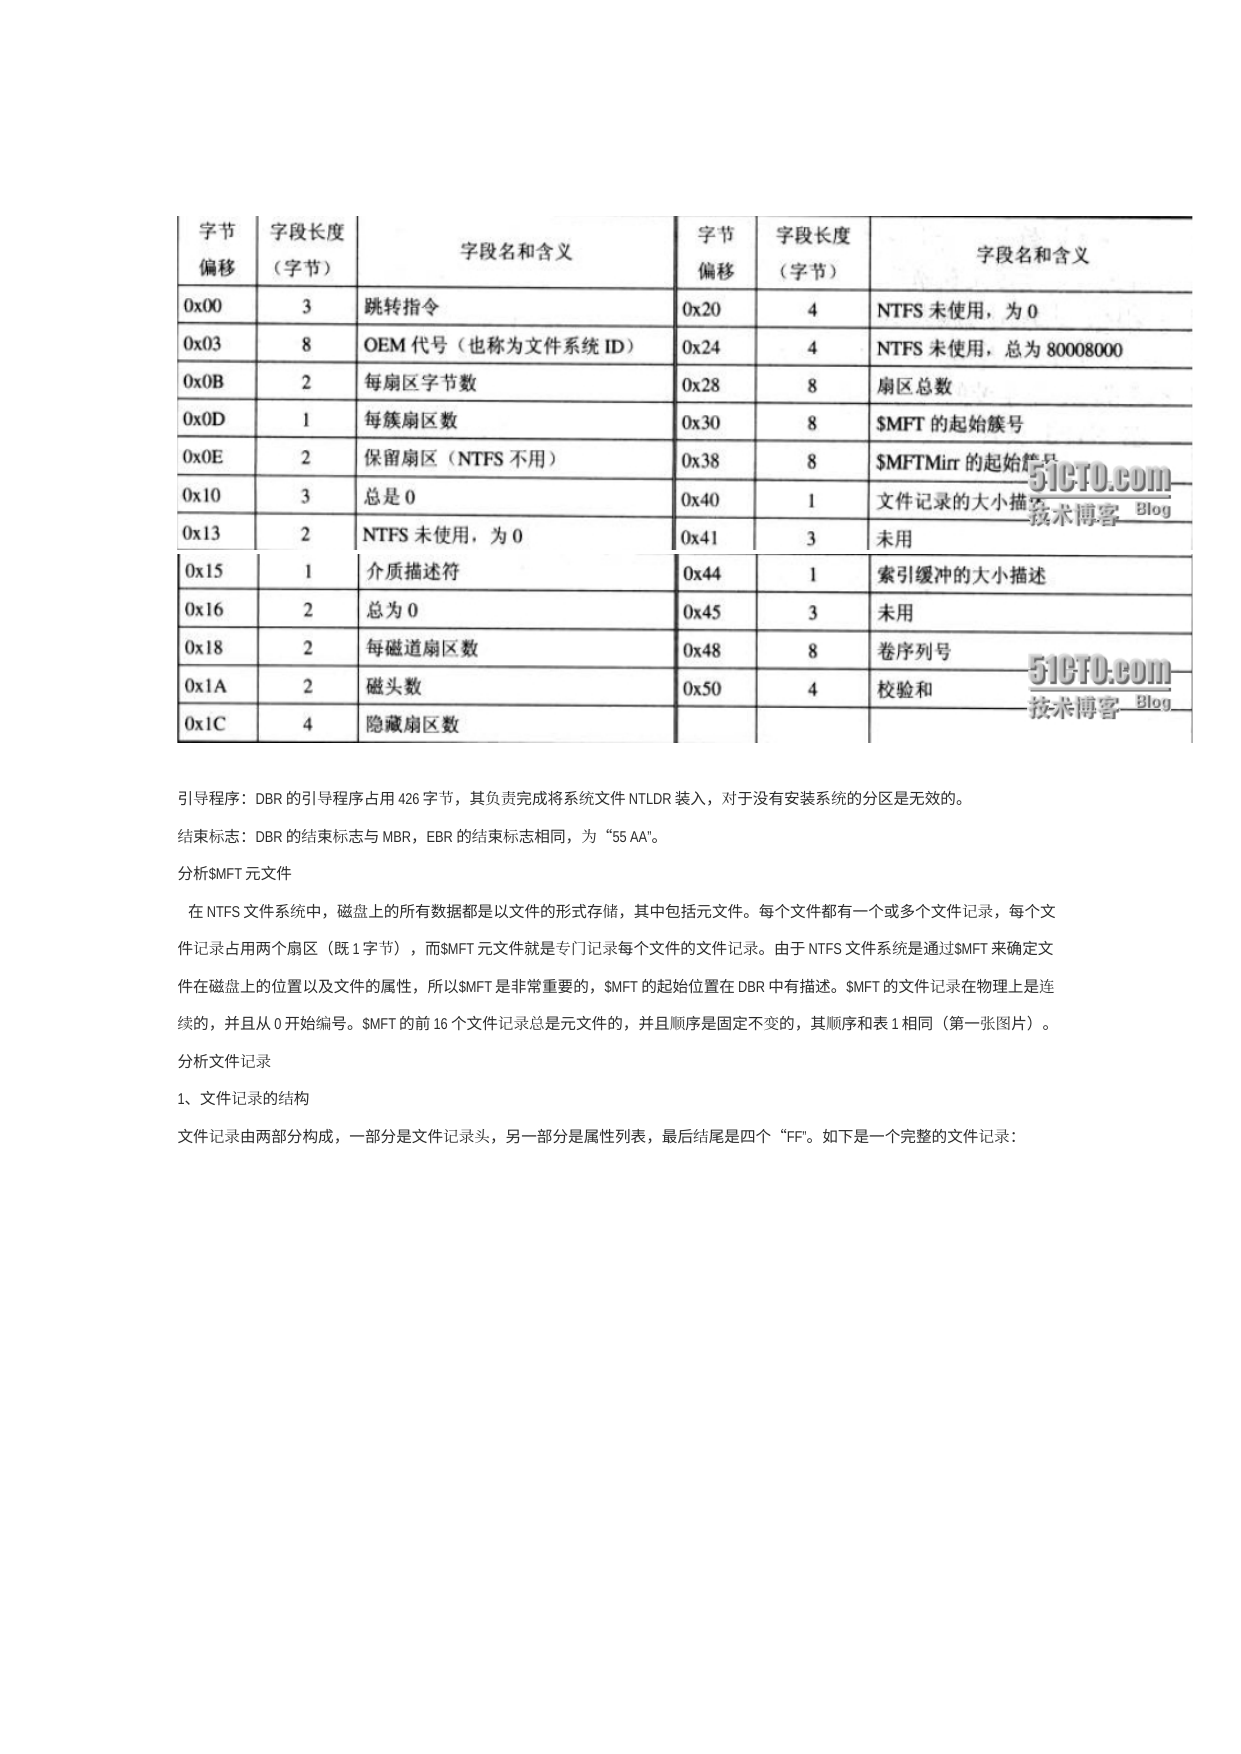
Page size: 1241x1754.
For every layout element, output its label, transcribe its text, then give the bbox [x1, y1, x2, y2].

text 分析文件记录 [177, 1042, 1063, 1079]
text 分析$MFT元文件 [177, 854, 1063, 892]
picture [177, 216, 1193, 550]
text 结束标志：DBR的结束标志与MBR，EBR的结束标志相同，为“55 AA”。 [177, 817, 1063, 854]
text 1、文件记录的结构 [177, 1079, 1063, 1117]
text 在NTFS文件系统中，磁盘上的所有数据都是以文件的形式存储，其中包括元文件。每个文件都有一个或多个文件记录，每个文件记录占用两个扇区（既1字节），而$MFT元文件就是专门记录每个文件的文件记录。由于NTFS文件系统是通过$MFT来确定文件在磁盘上的位置以及文件的属性，所以$MFT是非常重要的，$MFT的起始位置在DBR中有描述。$MFT的文件记录在物理上是连续的，并且从0开始编号。$MFT的前16个文件记录总是元文件的，并且顺序是固定不变的，其顺序和表1相同（第一张图片）。 [177, 892, 1063, 1042]
text 引导程序：DBR的引导程序占用426字节，其负责完成将系统文件NTLDR装入，对于没有安装系统的分区是无效的。 [177, 779, 1063, 817]
picture [177, 554, 1193, 743]
text 文件记录由两部分构成，一部分是文件记录头，另一部分是属性列表，最后结尾是四个“FF”。如下是一个完整的文件记录： [177, 1117, 1063, 1154]
